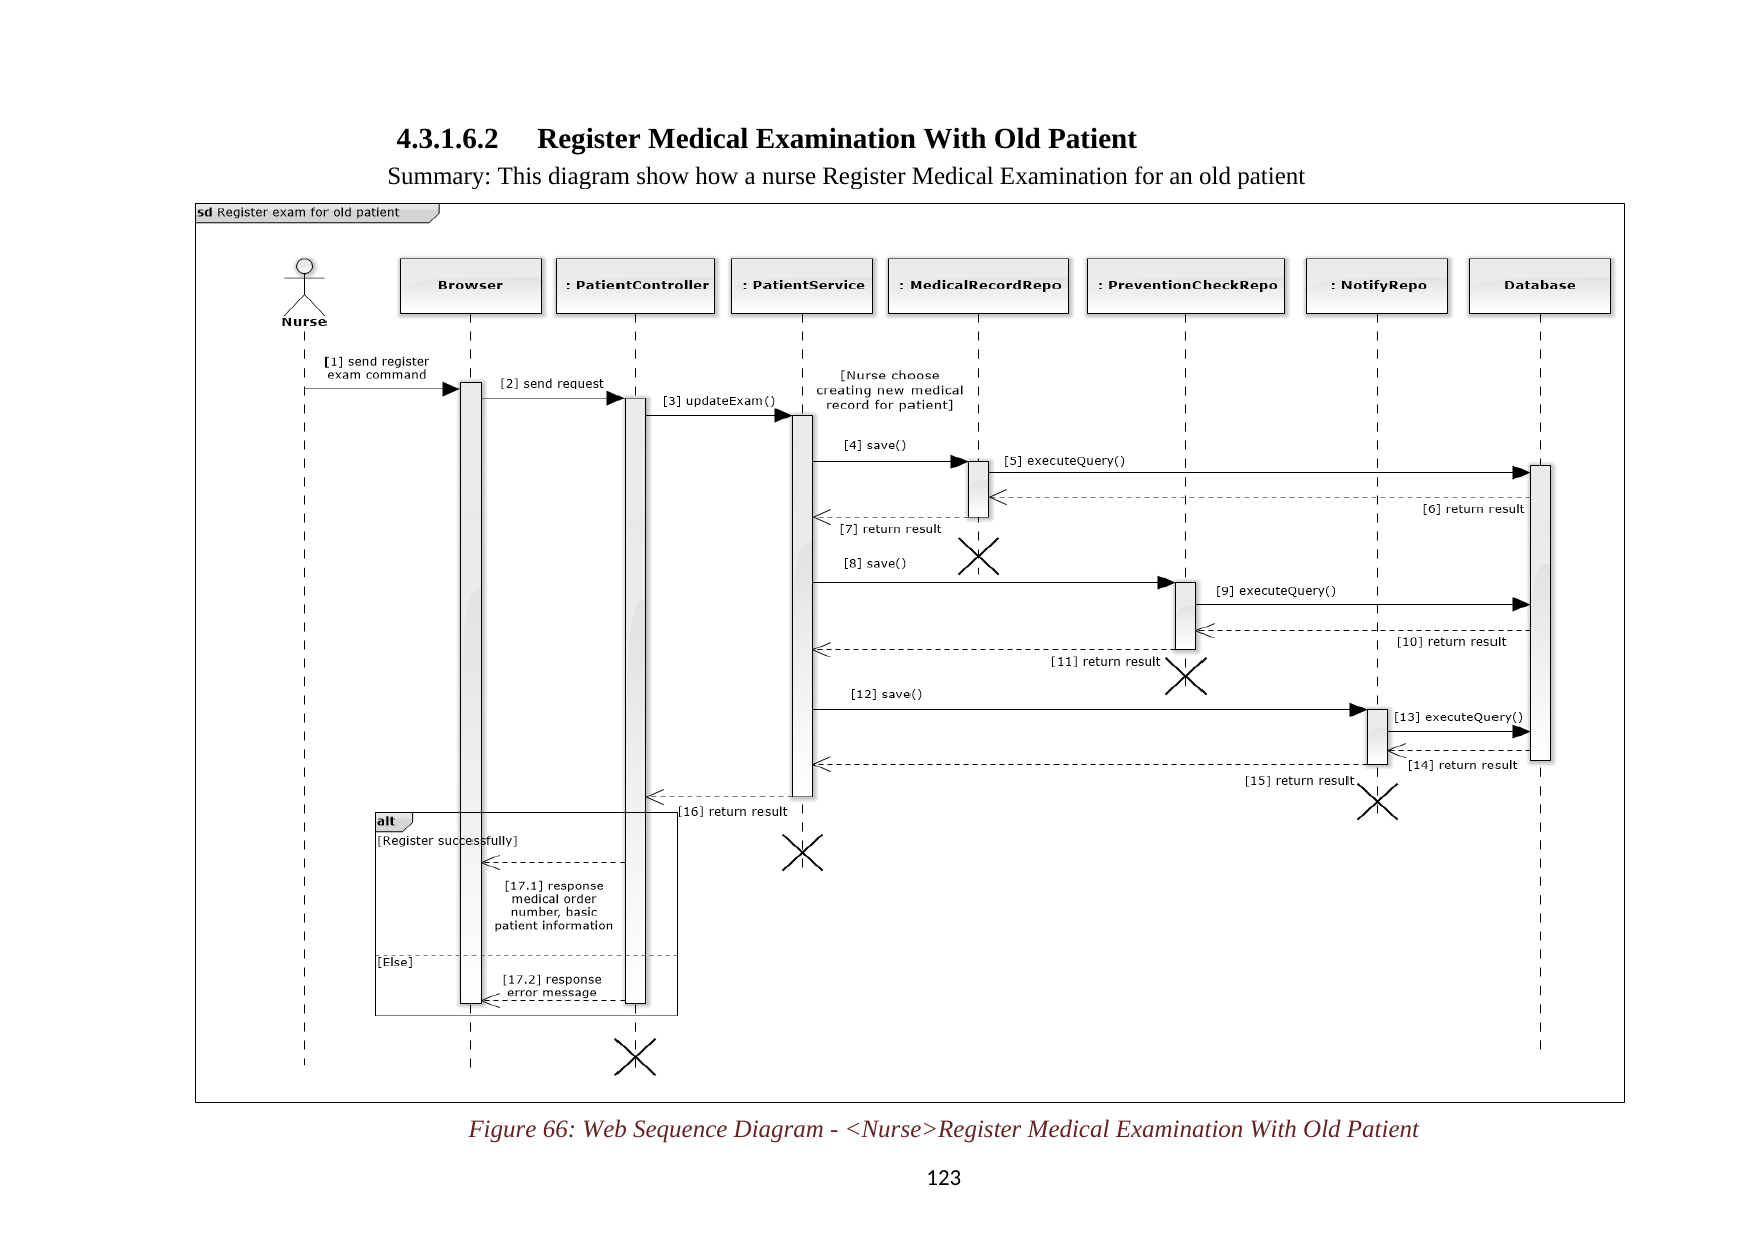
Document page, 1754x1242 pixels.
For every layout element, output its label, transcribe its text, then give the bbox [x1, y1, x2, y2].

text Figure 66: Web Sequence Diagram - <Nurse>Register Medical Examination With Old Patient [162, 1114, 1725, 1143]
text Summary: This diagram show how a nurse Register Medical Examination for an old patient [387, 161, 1725, 189]
subtitle Register Medical Examination With Old Patient [396, 121, 1725, 154]
picture [180, 189, 1641, 1115]
